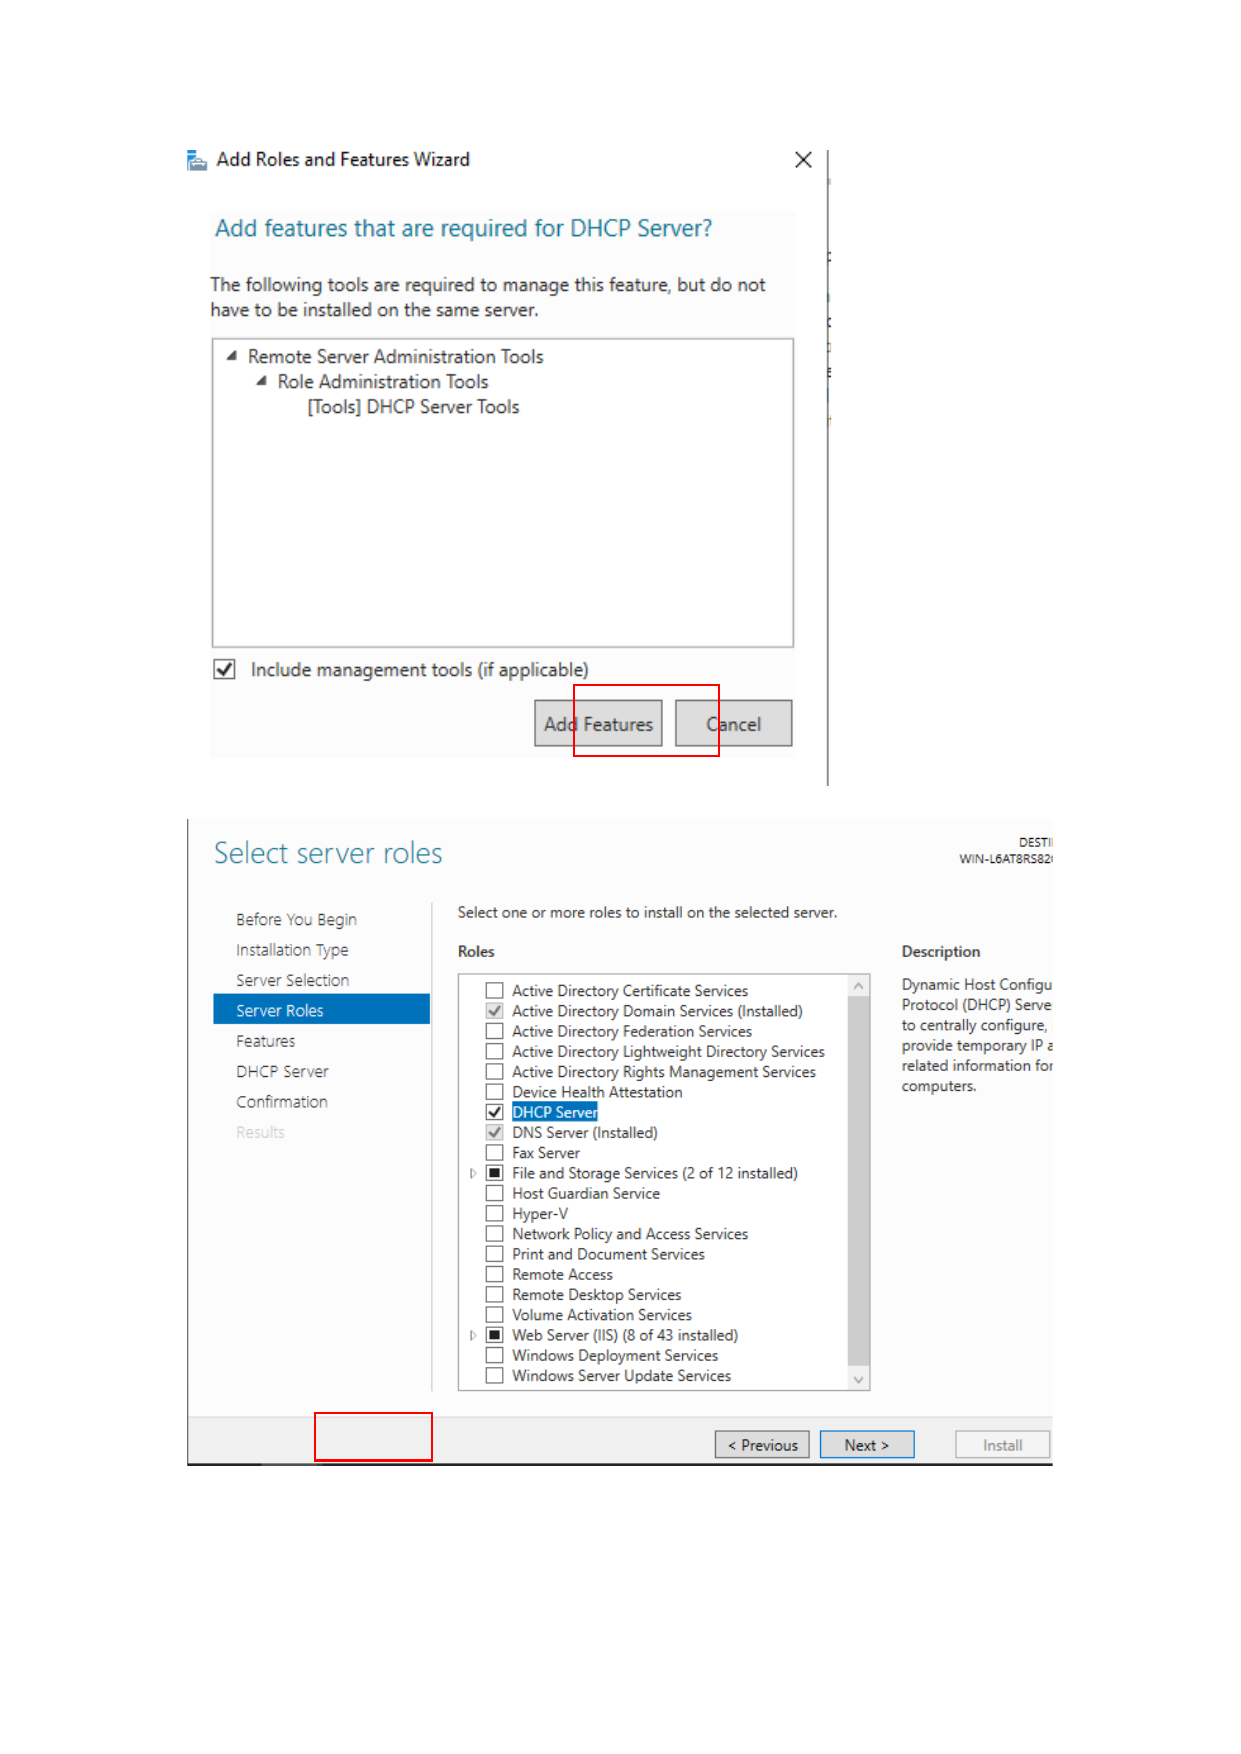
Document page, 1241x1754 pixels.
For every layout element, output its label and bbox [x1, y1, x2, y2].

picture [187, 819, 1053, 1466]
picture [187, 150, 832, 786]
